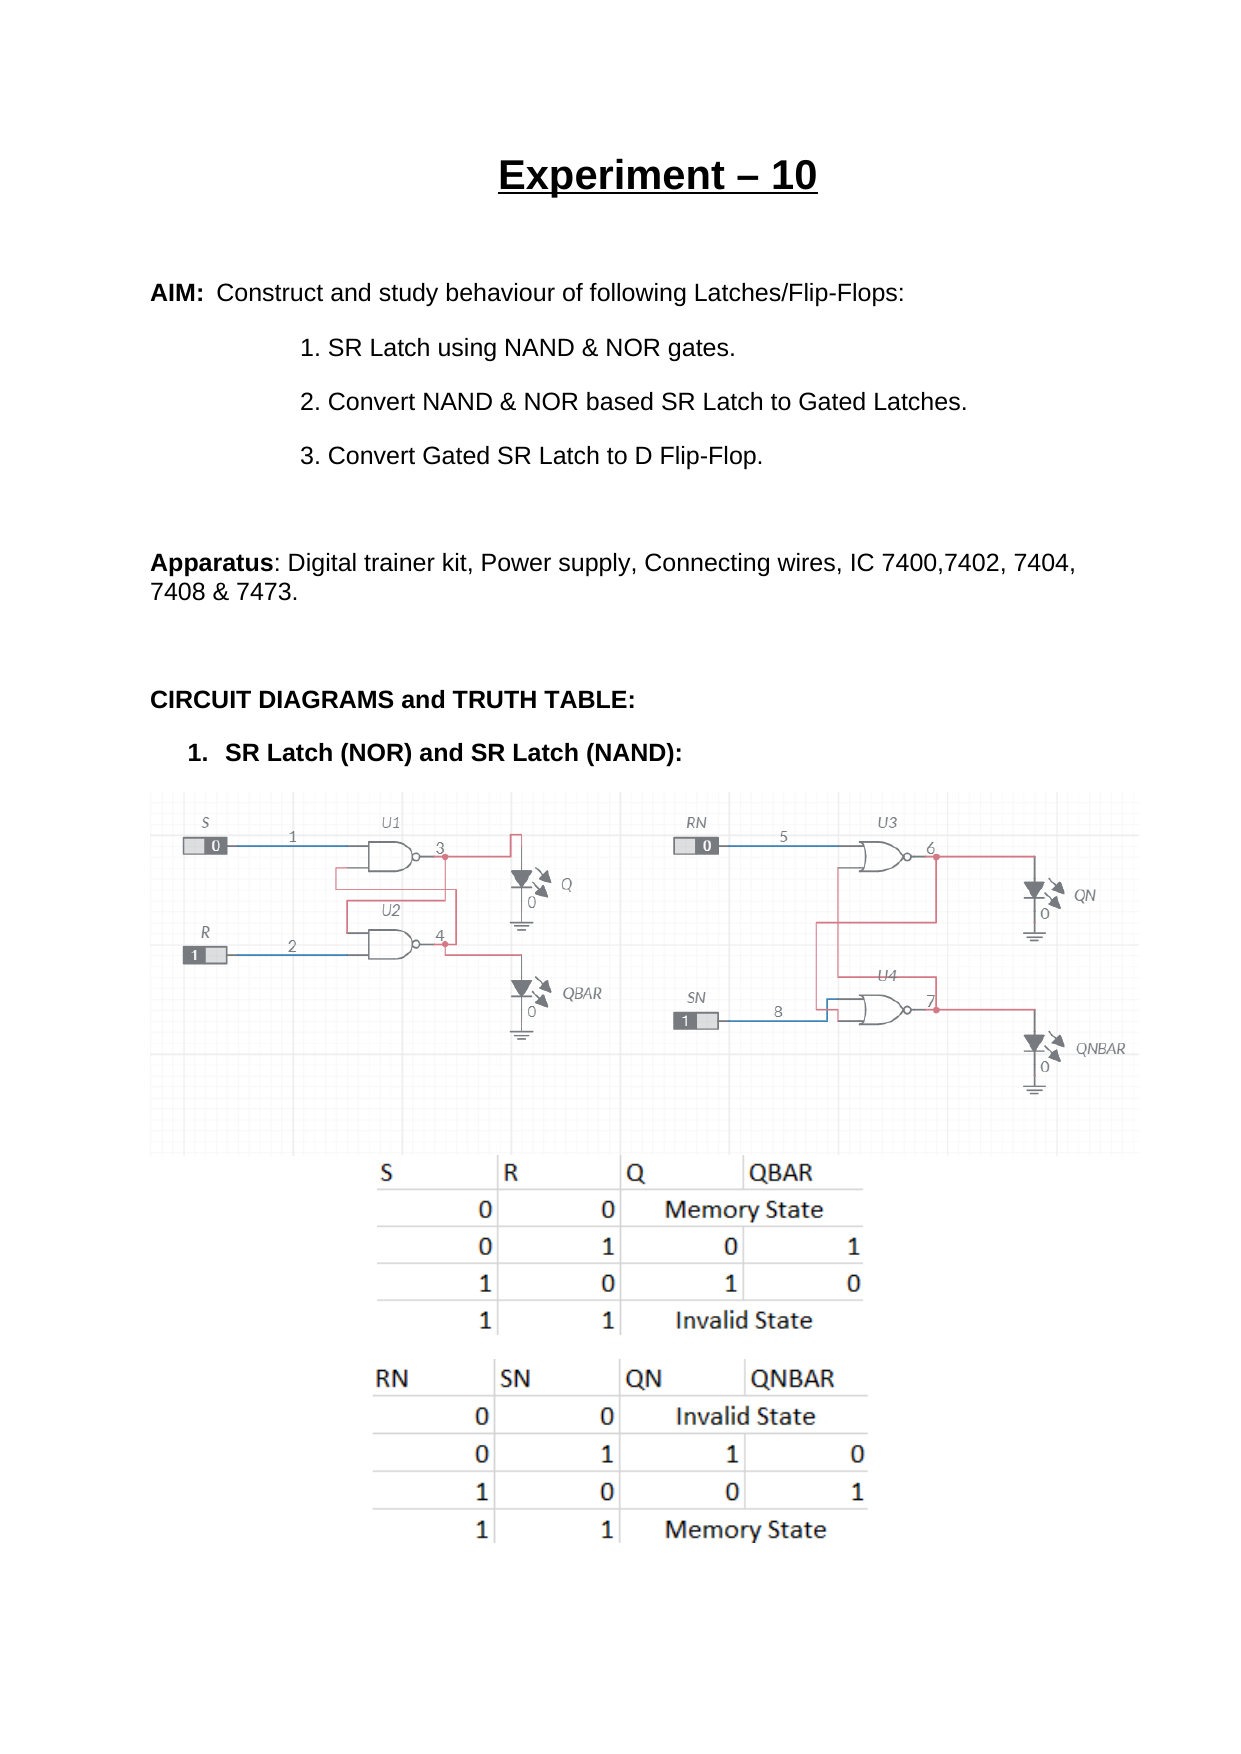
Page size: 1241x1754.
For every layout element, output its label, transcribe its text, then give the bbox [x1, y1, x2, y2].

picture [372, 1359, 868, 1543]
picture [150, 792, 1140, 1335]
text AIM: Construct and study behaviour of following Latches/Flip-Flops: [150, 278, 1090, 308]
list Experiment – 10 [225, 150, 1090, 198]
list SR Latch (NOR) and SR Latch (NAND): [187, 738, 1090, 767]
text CIRCUIT DIAGRAMS and TRUTH TABLE: [150, 684, 1090, 713]
text 1. SR Latch using NAND & NOR gates. [300, 333, 1090, 362]
text Apparatus: Digital trainer kit, Power supply, Connecting wires, IC 7400,7402, 7404, 7408 & 7473. [150, 548, 1090, 606]
text 3. Convert Gated SR Latch to D Flip-Flop. [300, 441, 1090, 469]
text 2. Convert NAND & NOR based SR Latch to Gated Latches. [300, 387, 1090, 416]
